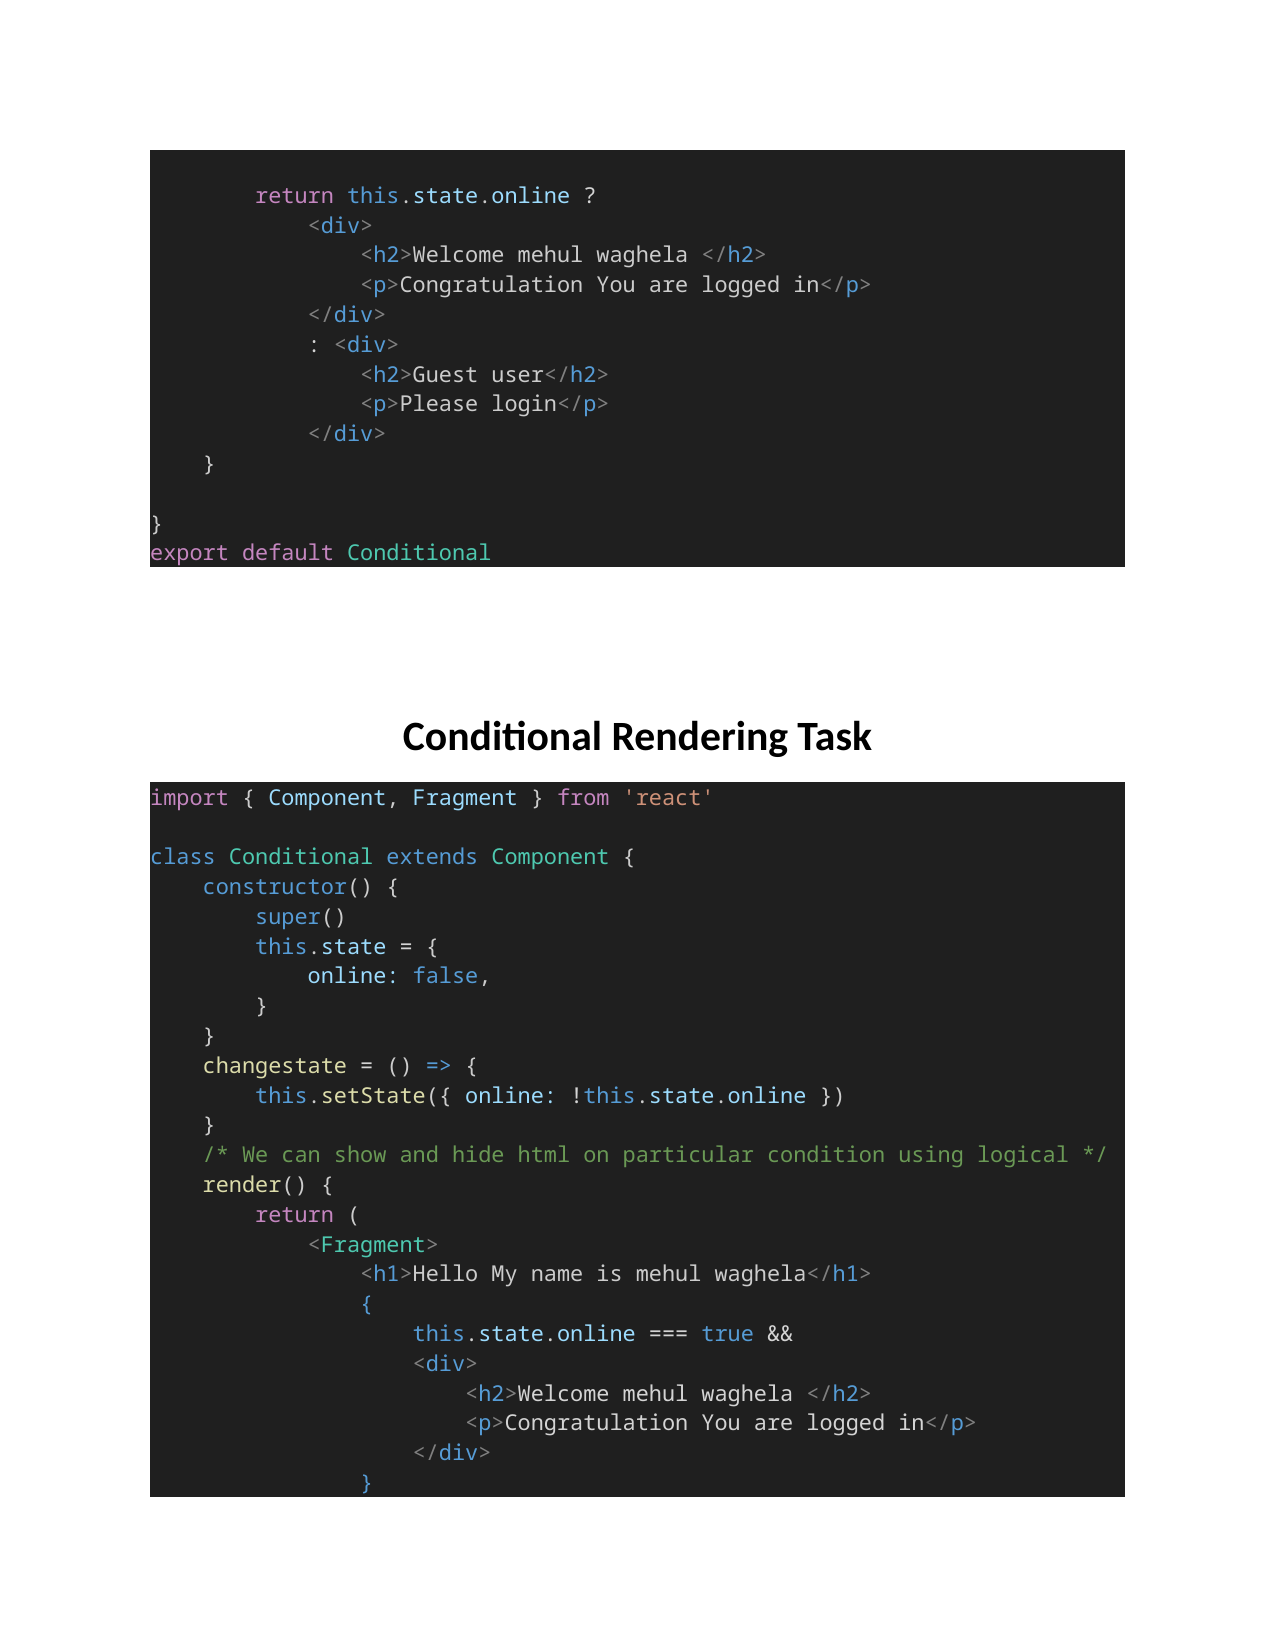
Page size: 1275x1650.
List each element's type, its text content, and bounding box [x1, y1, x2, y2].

text export default Conditional [150, 537, 1125, 567]
text return ( [150, 1199, 1125, 1229]
text <p>Congratulation You are logged in</p> [150, 1407, 1125, 1437]
text this.setState({ online: !this.state.online }) [150, 1080, 1125, 1109]
text </div> [150, 1437, 1125, 1467]
text class Conditional extends Component { [150, 841, 1125, 871]
text <h1>Hello My name is mehul waghela</h1> [150, 1258, 1125, 1288]
text <div> [150, 1348, 1125, 1378]
text { [150, 1288, 1125, 1318]
text return this.state.online ? [150, 180, 1125, 209]
text } [150, 448, 1125, 478]
text : <div> [150, 329, 1125, 358]
text <h2>Guest user</h2> [150, 358, 1125, 388]
text <p>Please login</p> [150, 388, 1125, 418]
text <h2>Welcome mehul waghela </h2> [150, 1378, 1125, 1407]
text super() [150, 901, 1125, 931]
text <div> [150, 209, 1125, 239]
text /* We can show and hide html on particular condition using logical */ [150, 1139, 1125, 1169]
text <Fragment> [150, 1229, 1125, 1258]
text this.state.online === true && [150, 1318, 1125, 1348]
text online: false, [150, 961, 1125, 990]
text </div> [150, 418, 1125, 448]
text <p>Congratulation You are logged in</p> [150, 269, 1125, 299]
text } [150, 1467, 1125, 1497]
text constructor() { [150, 871, 1125, 901]
text } [150, 990, 1125, 1020]
text <h2>Welcome mehul waghela </h2> [150, 239, 1125, 269]
text changestate = () => { [150, 1050, 1125, 1080]
text } [150, 507, 1125, 537]
text } [150, 1109, 1125, 1139]
text Conditional Rendering Task [150, 710, 1125, 761]
text } [150, 1020, 1125, 1050]
text render() { [150, 1169, 1125, 1199]
text this.state = { [150, 931, 1125, 961]
text import { Component, Fragment } from 'react' [150, 782, 1125, 812]
text </div> [150, 299, 1125, 329]
